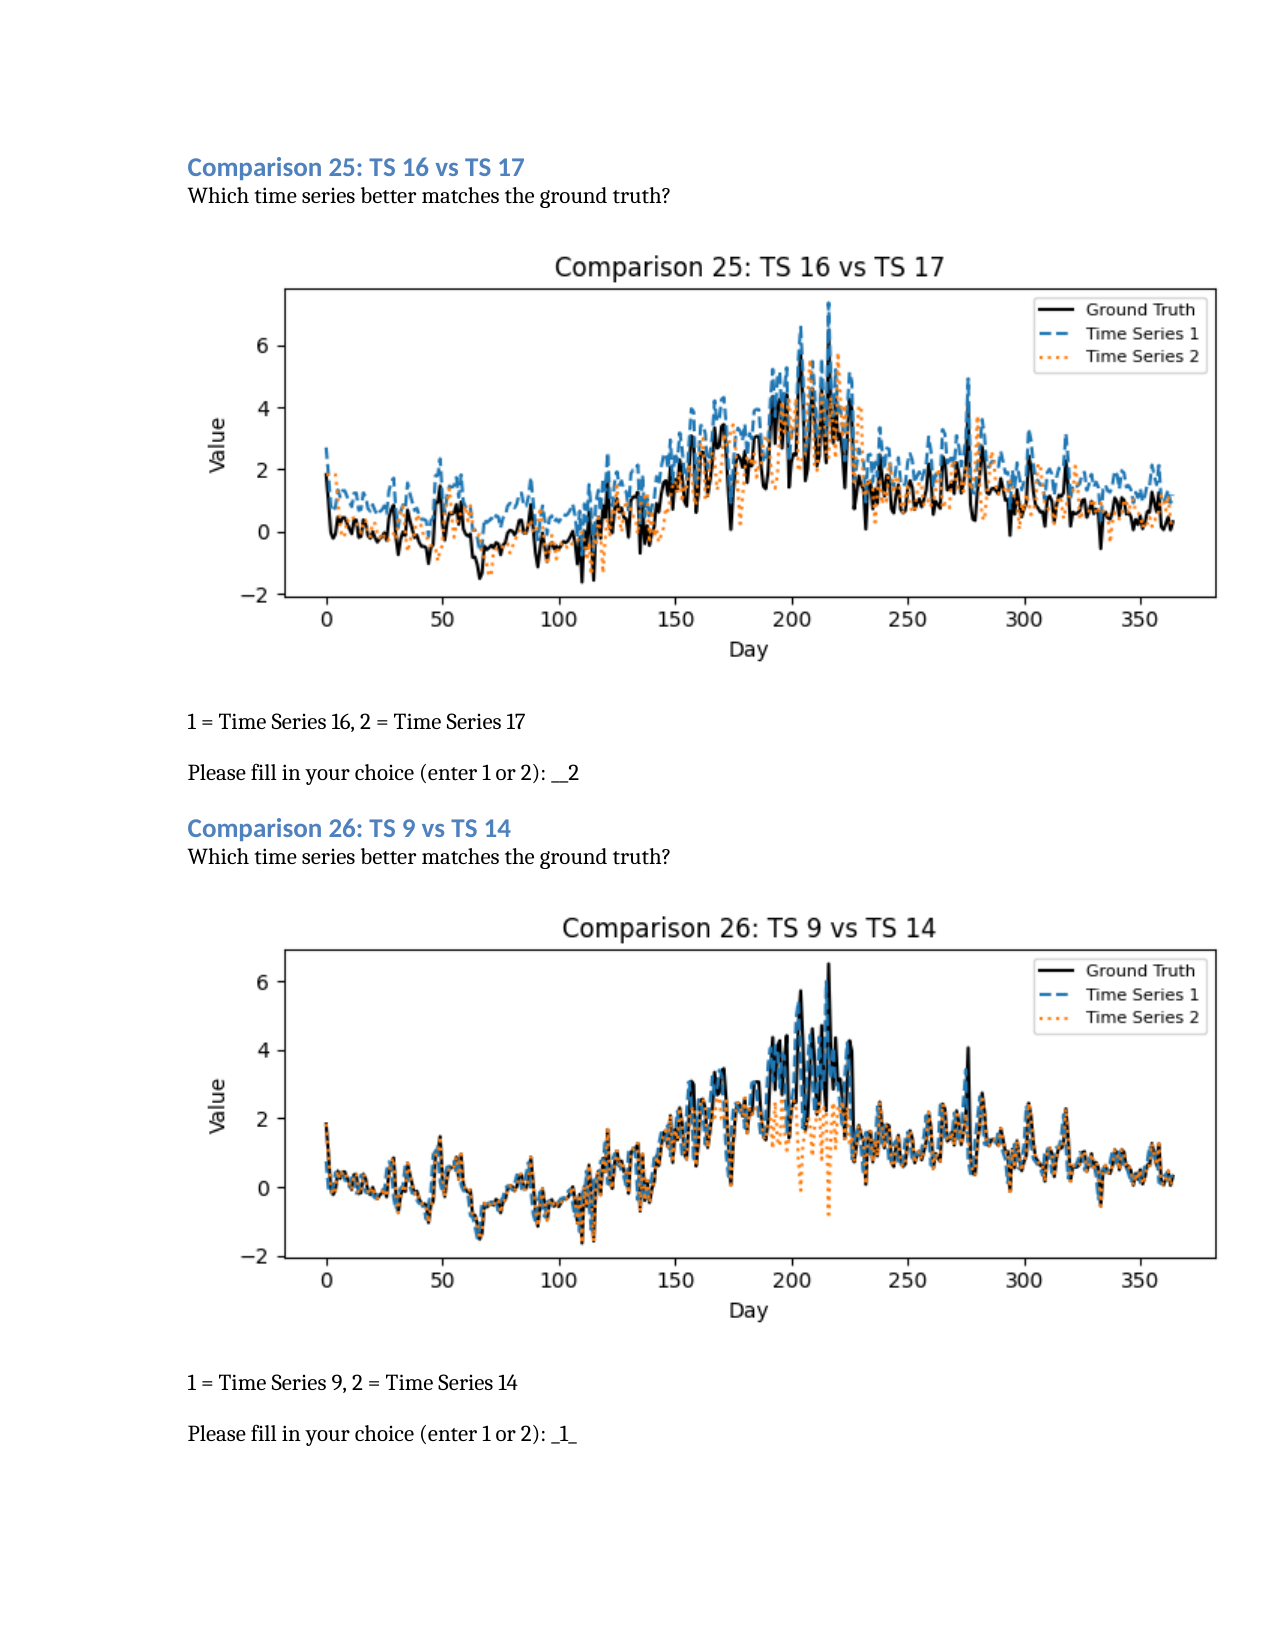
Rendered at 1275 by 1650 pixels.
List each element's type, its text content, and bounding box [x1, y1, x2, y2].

subtitle Comparison 26: TS 9 vs TS 14 [187, 811, 1087, 844]
picture [187, 234, 1238, 684]
text 1 = Time Series 9, 2 = Time Series 14 [187, 1369, 1087, 1396]
text Please fill in your choice (enter 1 or 2): __2 [187, 760, 1087, 786]
text 1 = Time Series 16, 2 = Time Series 17 [187, 709, 1087, 735]
picture [187, 895, 1238, 1345]
subtitle Comparison 25: TS 16 vs TS 17 [187, 150, 1087, 183]
text Please fill in your choice (enter 1 or 2): _1_ [187, 1421, 1087, 1447]
text Which time series better matches the ground truth? [187, 844, 1087, 870]
text Which time series better matches the ground truth? [187, 183, 1087, 209]
